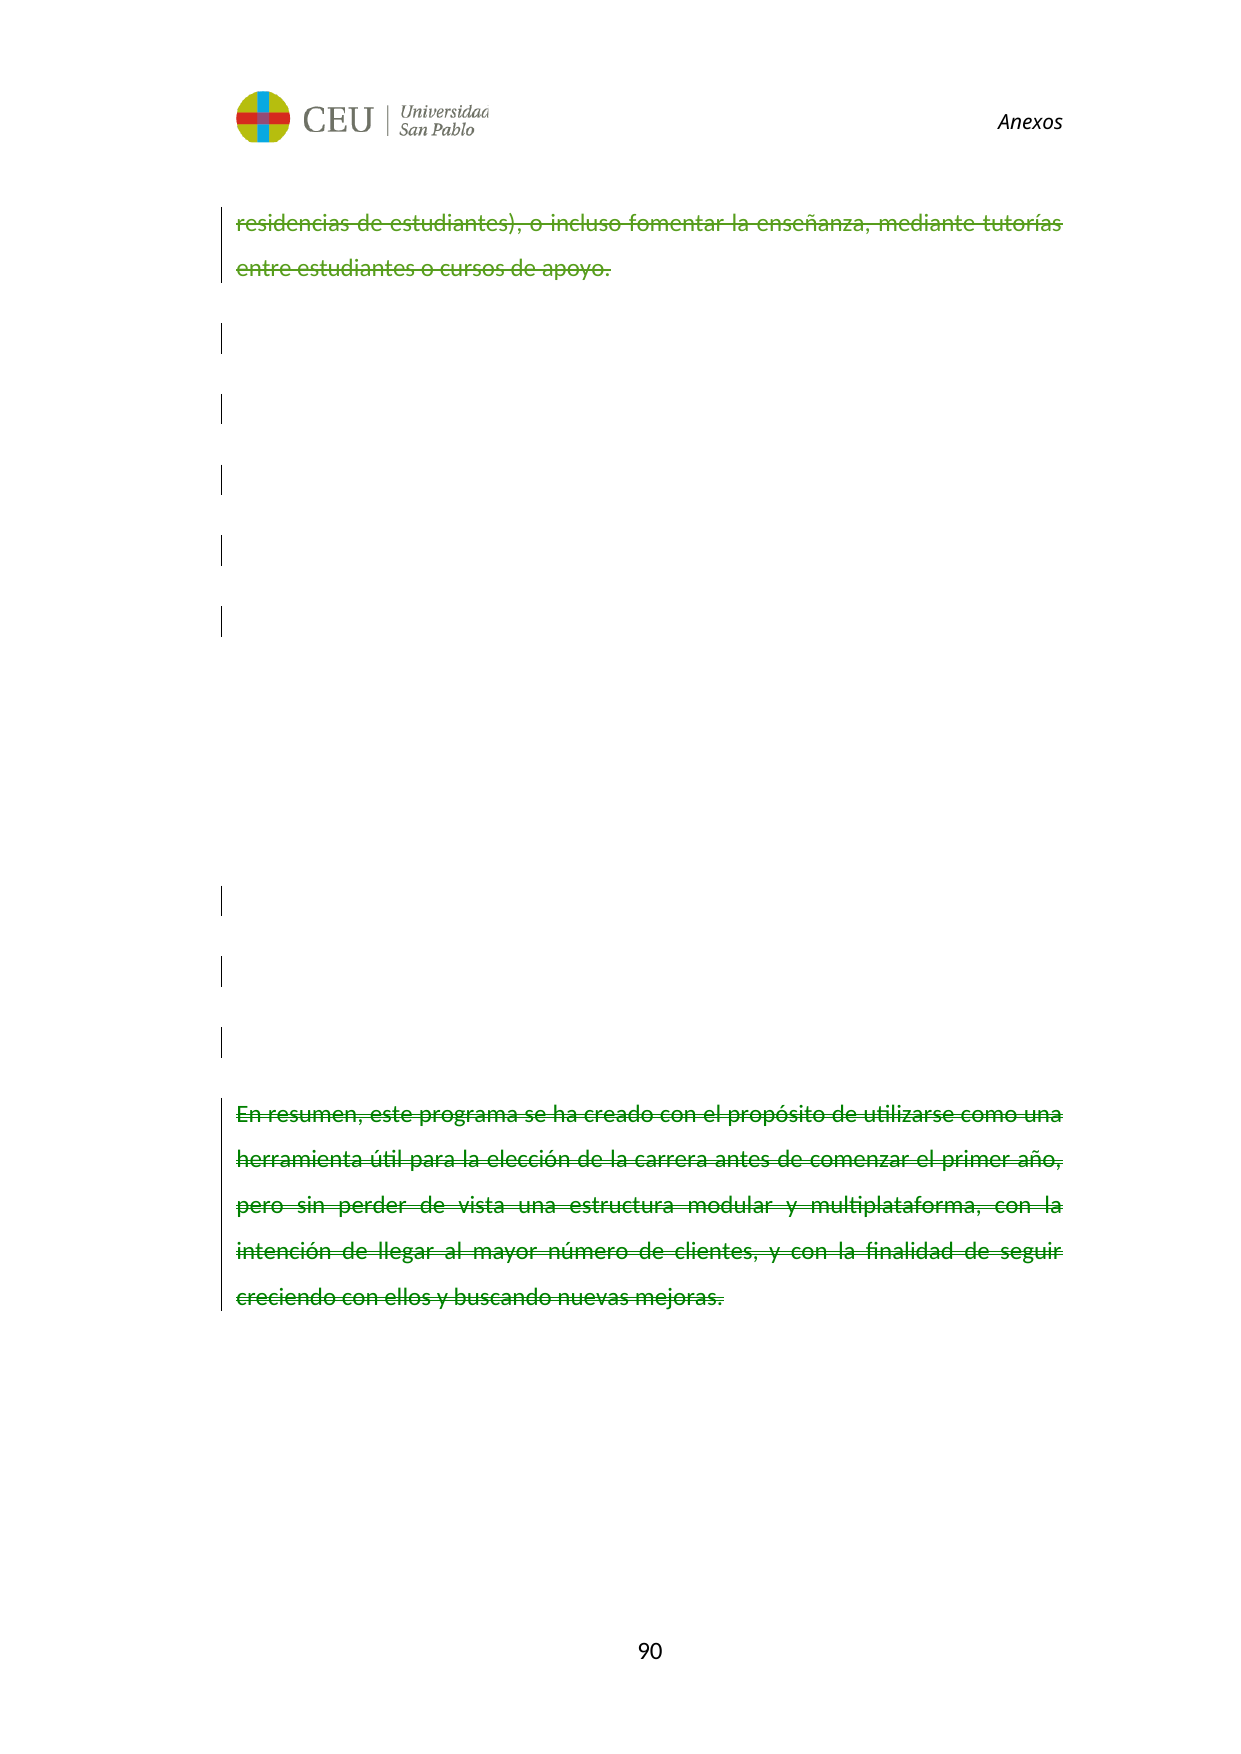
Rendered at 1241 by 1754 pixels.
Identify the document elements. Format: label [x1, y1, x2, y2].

picture [235, 89, 489, 143]
